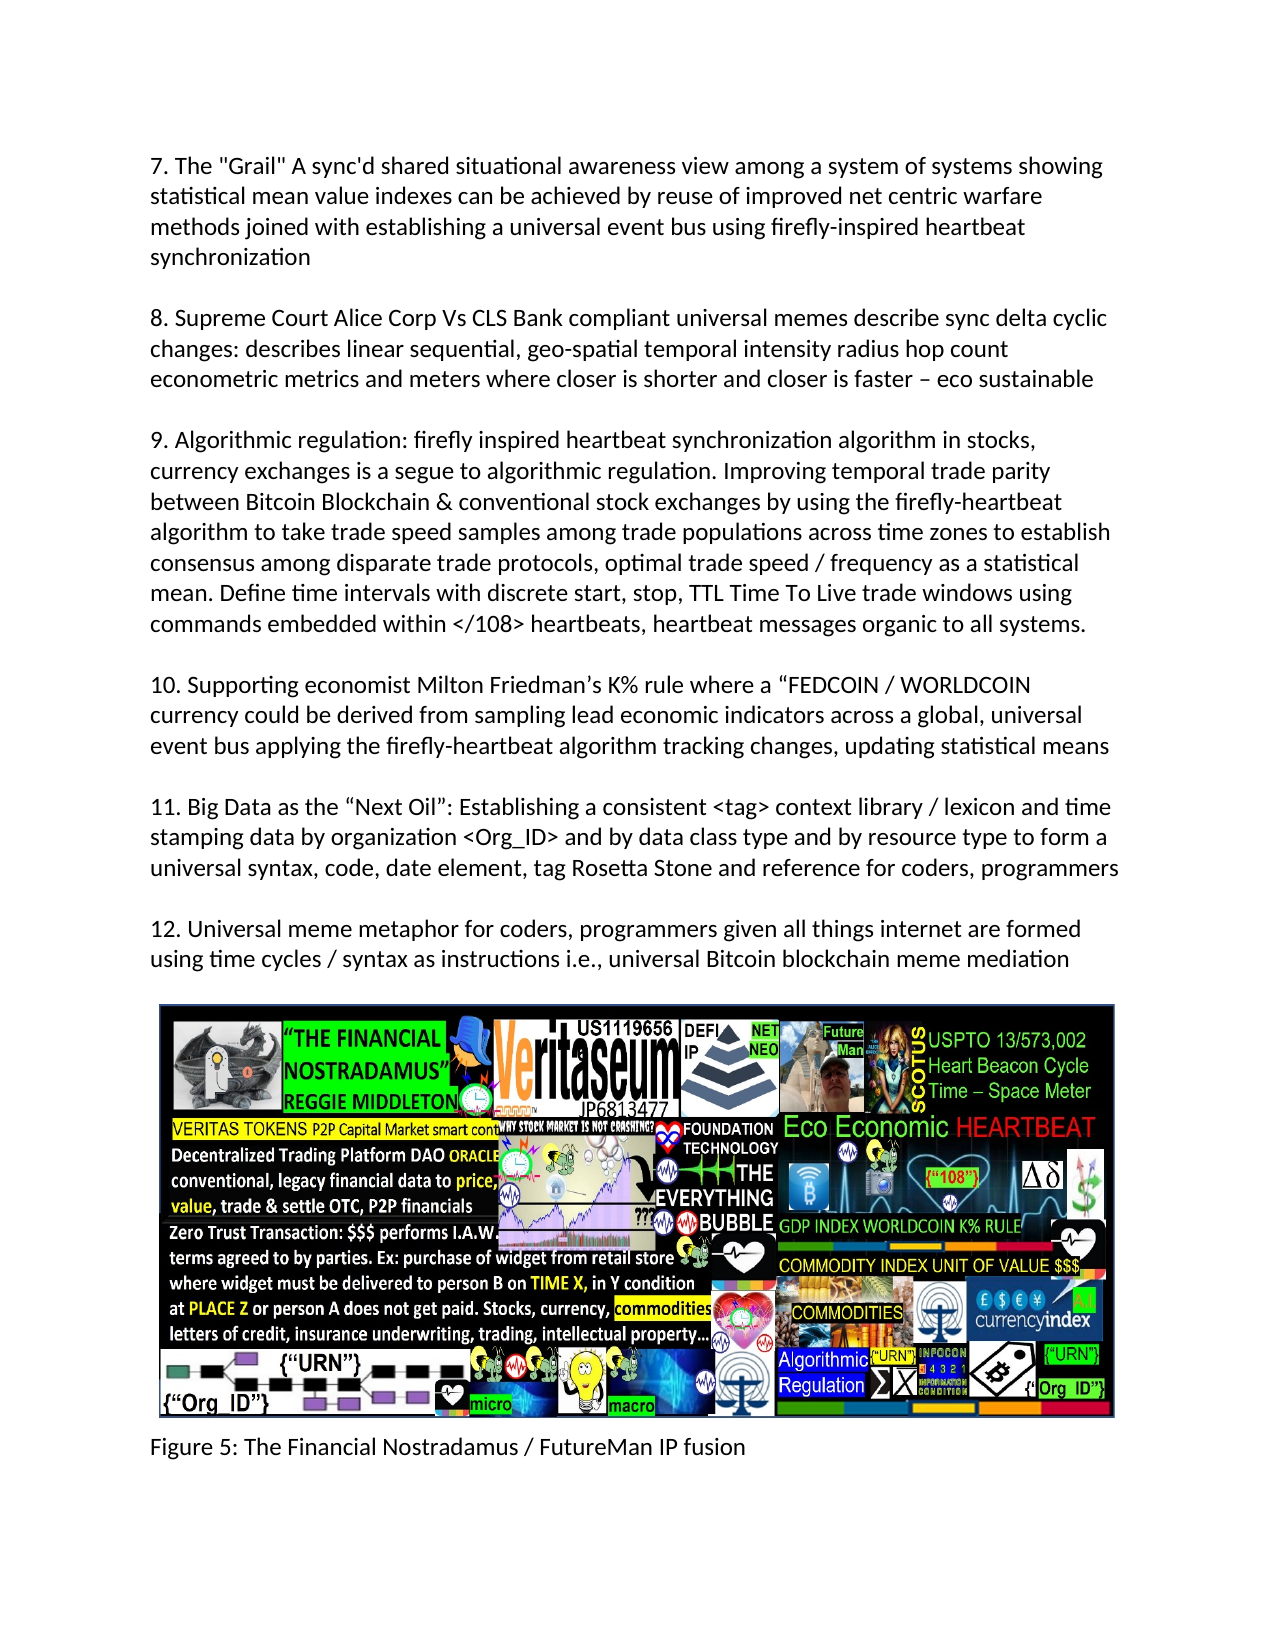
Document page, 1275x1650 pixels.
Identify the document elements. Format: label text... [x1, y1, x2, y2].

picture [150, 1004, 1125, 1431]
text Figure 5: The Financial Nostradamus / FutureMan IP fusion [150, 1431, 1125, 1461]
text 12. Universal meme metaphor for coders, programmers given all things internet are formed using time cycles / syntax as instructions i.e., universal Bitcoin blockchain meme mediation [150, 913, 1125, 974]
text 7. The "Grail" A sync'd shared situational awareness view among a system of systems showing statistical mean value indexes can be achieved by reuse of improved net centric warfare methods joined with establishing a universal event bus using firefly-inspired heartbeat synchronization [150, 150, 1125, 272]
text 8. Supreme Court Alice Corp Vs CLS Bank compliant universal memes describe sync delta cyclic changes: describes linear sequential, geo-spatial temporal intensity radius hop count econometric metrics and meters where closer is shorter and closer is faster – eco sustainable [150, 303, 1125, 394]
text 11. Big Data as the “Next Oil”: Establishing a consistent <tag> context library / lexicon and time stamping data by organization <Org_ID> and by data class type and by resource type to form a universal syntax, code, date element, tag Rosetta Stone and reference for coders, programmers [150, 791, 1125, 882]
text 10. Supporting economist Milton Friedman’s K% rule where a “FEDCOIN / WORLDCOIN currency could be derived from sampling lead economic indicators across a global, universal event bus applying the firefly-heartbeat algorithm tracking changes, updating statistical means [150, 669, 1125, 760]
text 9. Algorithmic regulation: firefly inspired heartbeat synchronization algorithm in stocks, currency exchanges is a segue to algorithmic regulation. Improving temporal trade parity between Bitcoin Blockchain & conventional stock exchanges by using the firefly-heartbeat algorithm to take trade speed samples among trade populations across time zones to establish consensus among disparate trade protocols, optimal trade speed / frequency as a statistical mean. Define time intervals with discrete start, stop, TTL Time To Live trade windows using commands embedded within </108> heartbeats, heartbeat messages organic to all systems. [150, 425, 1125, 638]
